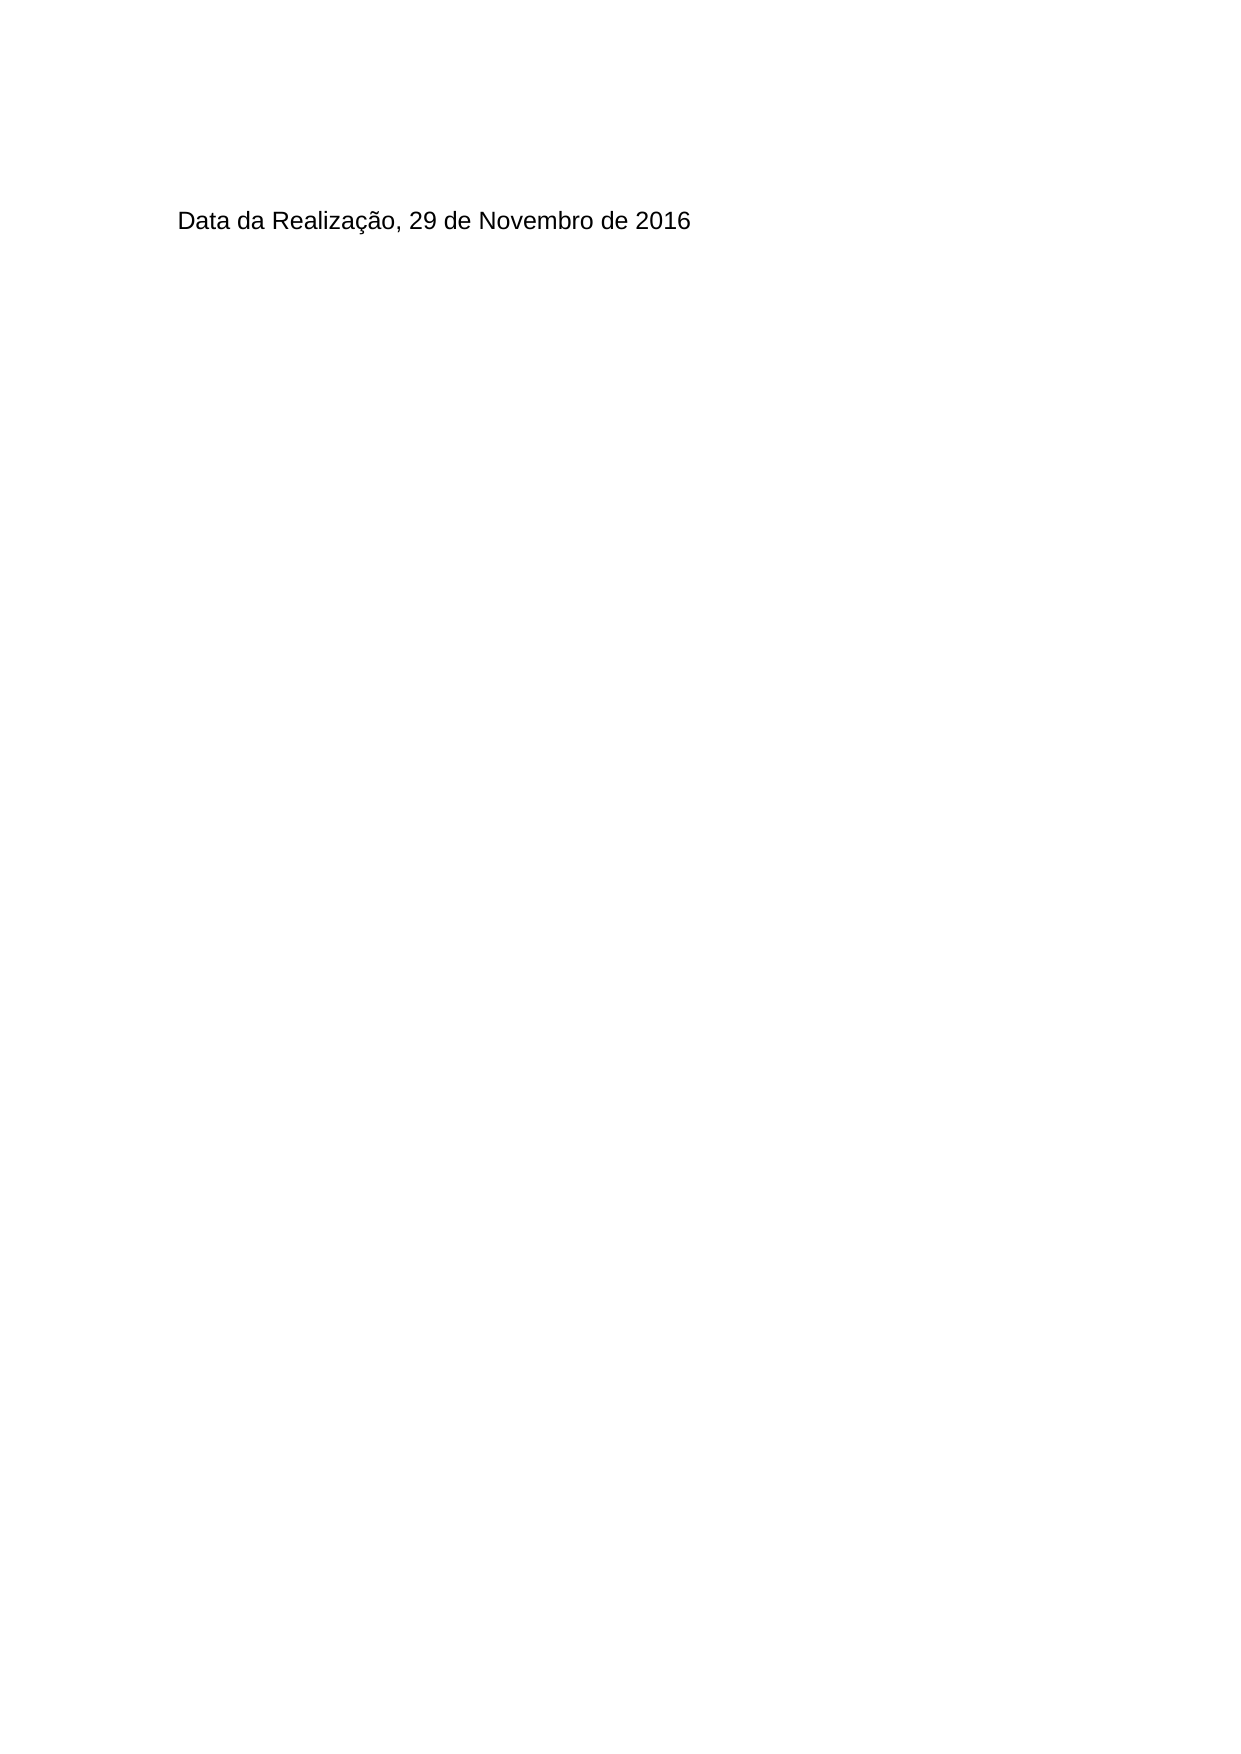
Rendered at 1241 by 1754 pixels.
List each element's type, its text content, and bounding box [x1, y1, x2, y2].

text Data da Realização, 29 de Novembro de 2016 [177, 206, 1122, 235]
